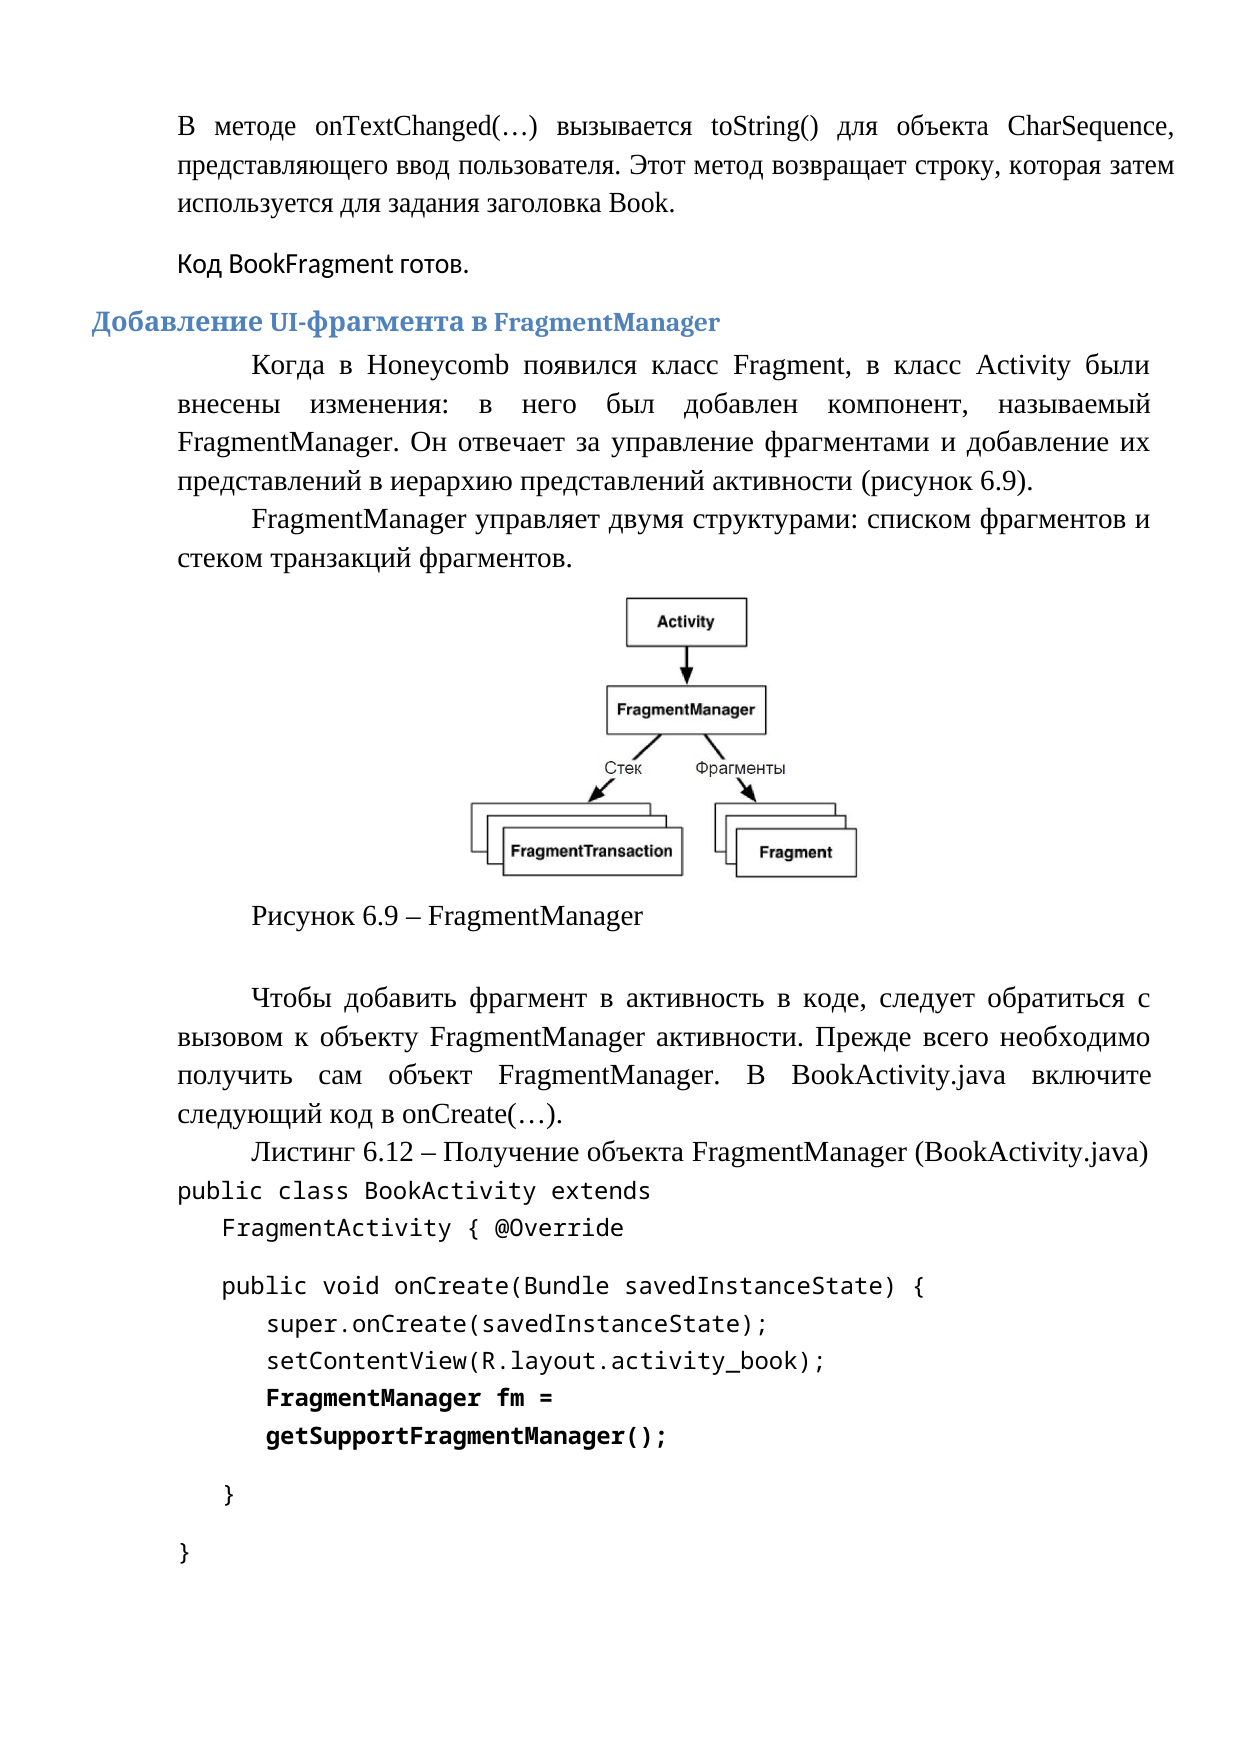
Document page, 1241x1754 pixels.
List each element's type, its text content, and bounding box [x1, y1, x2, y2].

text FragmentManager управляет двумя структурами: списком фрагментов и стеком транзакций фрагментов. [177, 501, 1151, 573]
text Код BookFragment готов. [177, 245, 1176, 280]
text public void onCreate(Bundle savedInstanceState) { super.onCreate(savedInstanceState); setContentView(R.layout.activity_book); FragmentManager fm = getSupportFragmentManager(); [221, 1269, 938, 1451]
text } [177, 1535, 1176, 1568]
subtitle Добавление UI-фрагмента в FragmentManager [92, 307, 1176, 338]
text Чтобы добавить фрагмент в активность в коде, следует обратиться с вызовом к объекту FragmentManager активности. Прежде всего необходимо получить сам объект FragmentManager. В BookActivity.java включите следующий код в onCreate(…). [177, 980, 1152, 1129]
text В методе onTextChanged(…) вызывается toString() для объекта CharSequence, представляющего ввод пользователя. Этот метод возвращает строку, которая затем используется для задания заголовка Book. [177, 108, 1176, 219]
text Листинг 6.12 – Получение объекта FragmentManager (BookActivity.java) [251, 1134, 1176, 1168]
text public class BookActivity extends FragmentActivity { @Override [177, 1173, 864, 1243]
text } [222, 1477, 1176, 1509]
text Когда в Honeycomb появился класс Fragment, в класс Activity были внесены изменения: в него был добавлен компонент, называемый FragmentManager. Он отвечает за управление фрагментами и добавление их представлений в иерархию представлений активности (рисунок 6.9). [177, 347, 1151, 496]
picture [468, 591, 861, 882]
